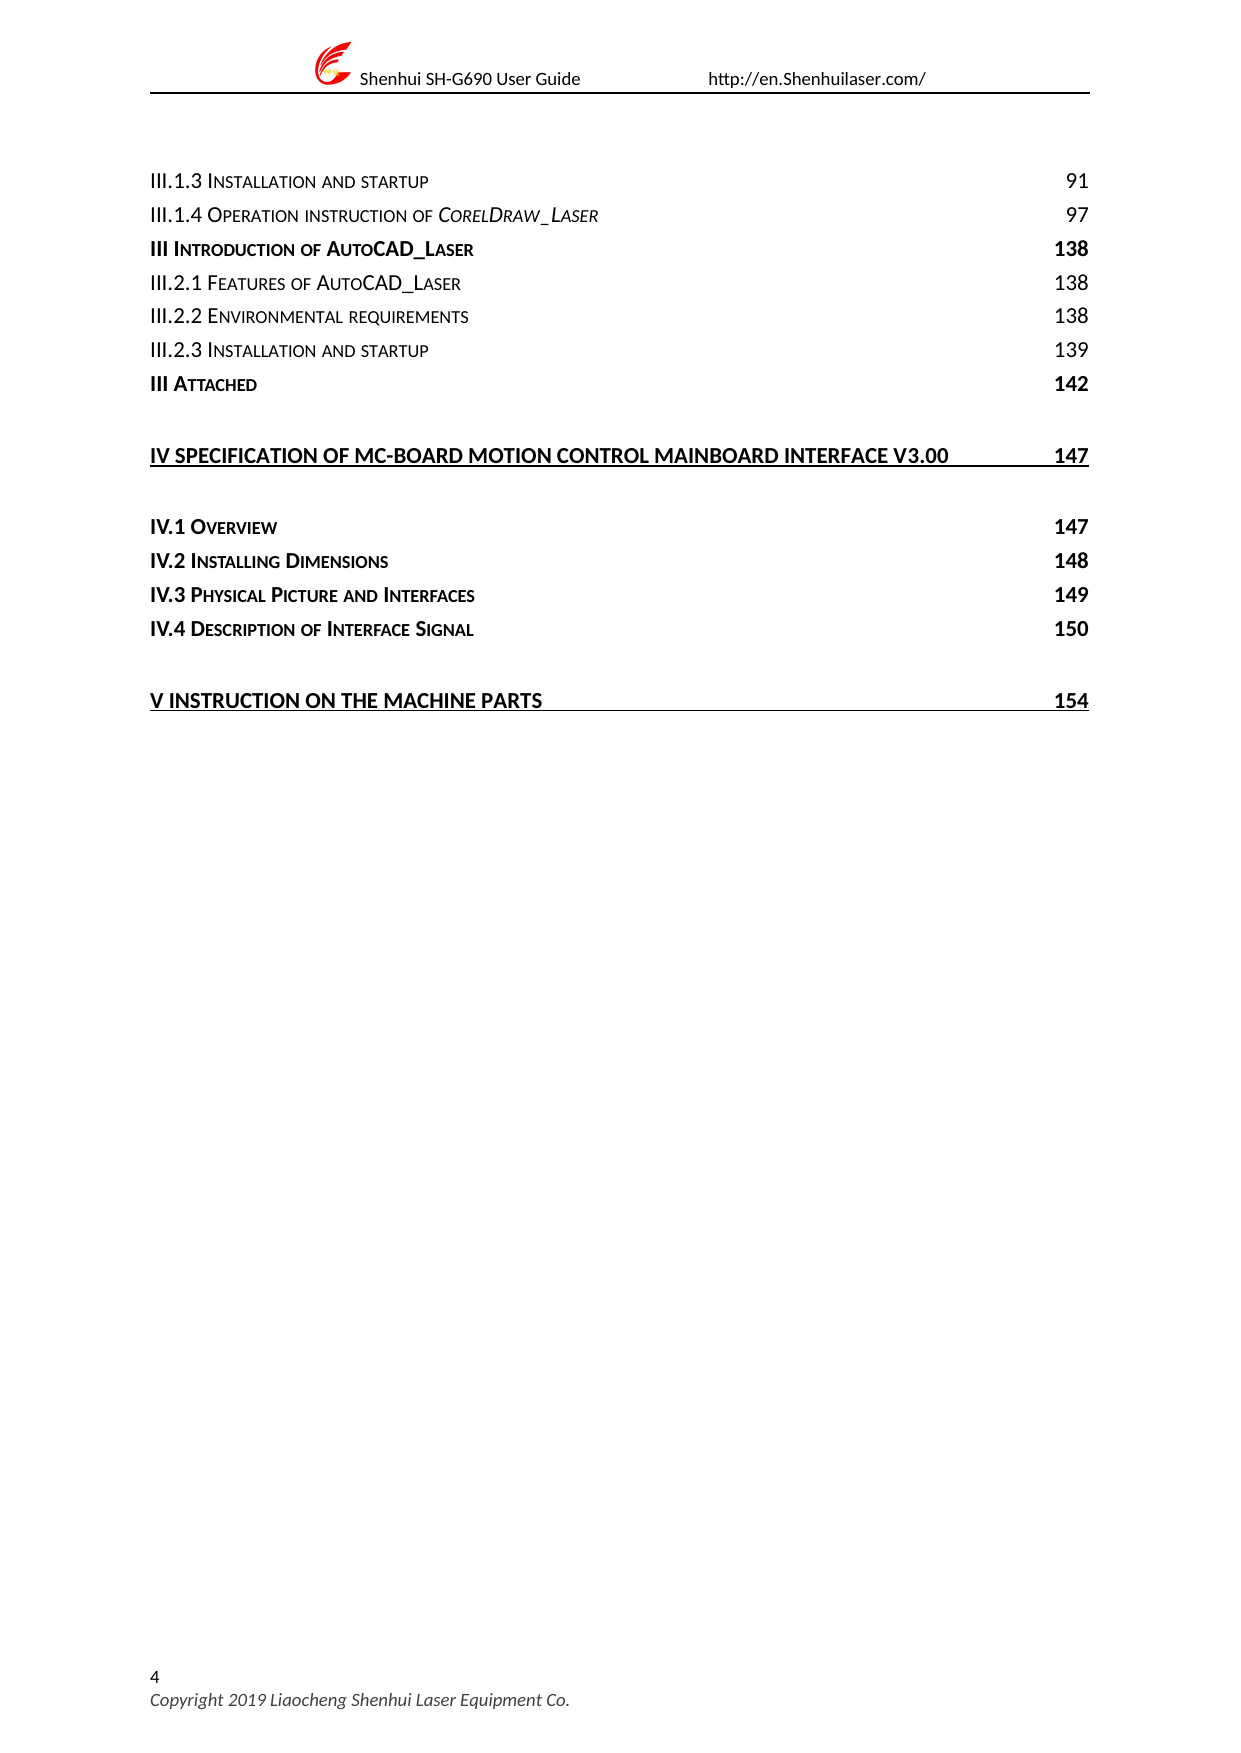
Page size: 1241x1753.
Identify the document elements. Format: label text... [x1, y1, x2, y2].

text III Introduction of AutoCAD_Laser 138 [150, 231, 1090, 265]
text V Instruction on the Machine Parts 154 [150, 683, 1090, 717]
text III Attached 142 [150, 367, 1090, 401]
text IV.2 Installing Dimensions 148 [150, 543, 1090, 577]
text IV.4 Description of Interface Signal 150 [150, 611, 1090, 645]
text III.1.3 Installation and startup 91 [150, 163, 1090, 197]
text III.1.4 Operation instruction of CorelDraw_Laser 97 [150, 197, 1090, 231]
text IV.3 Physical Picture and Interfaces 149 [150, 577, 1090, 611]
text IV Specification of MC-BOARD Motion Control Mainboard Interface V3.00 147 [150, 438, 1090, 472]
text IV.1 Overview 147 [150, 509, 1090, 543]
text III.2.2 Environmental requirements 138 [150, 299, 1090, 333]
text III.2.3 Installation and startup 139 [150, 333, 1090, 367]
text III.2.1 Features of AutoCAD_Laser 138 [150, 265, 1090, 299]
picture [314, 41, 356, 86]
